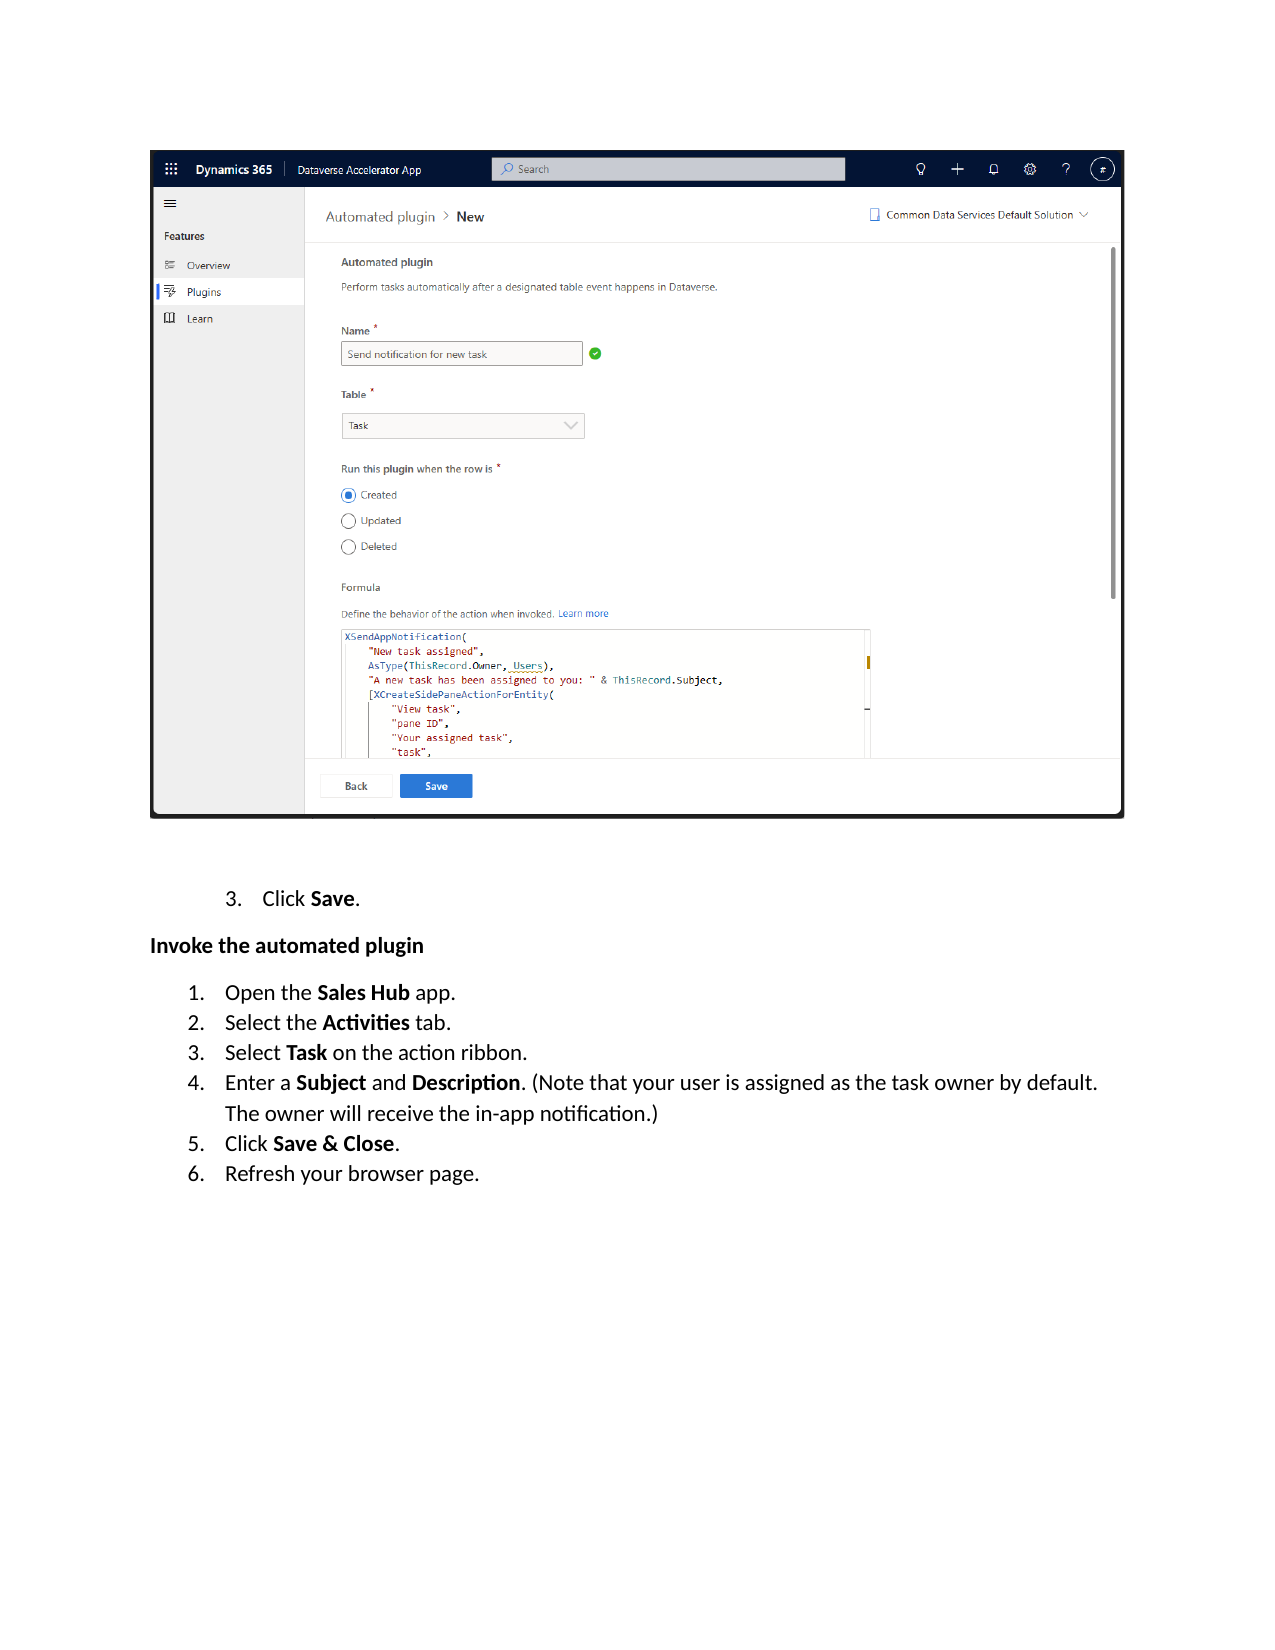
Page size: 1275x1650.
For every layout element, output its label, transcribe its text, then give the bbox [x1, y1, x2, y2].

text Invoke the automated plugin [150, 931, 1125, 959]
list Select the Activities tab. [187, 1008, 1125, 1036]
list Enter a Subject and Description. (Note that your user is assigned as the task owner by default. The owner will receive the in-app notification.) [187, 1068, 1125, 1127]
list Select Task on the action ribbon. [187, 1038, 1125, 1066]
list Open the Sales Hub app. [187, 978, 1125, 1006]
list Click Save & Close. [187, 1129, 1125, 1157]
list Refresh your browser page. [187, 1159, 1125, 1187]
list Click Save. [225, 884, 1125, 912]
picture [150, 150, 1125, 819]
